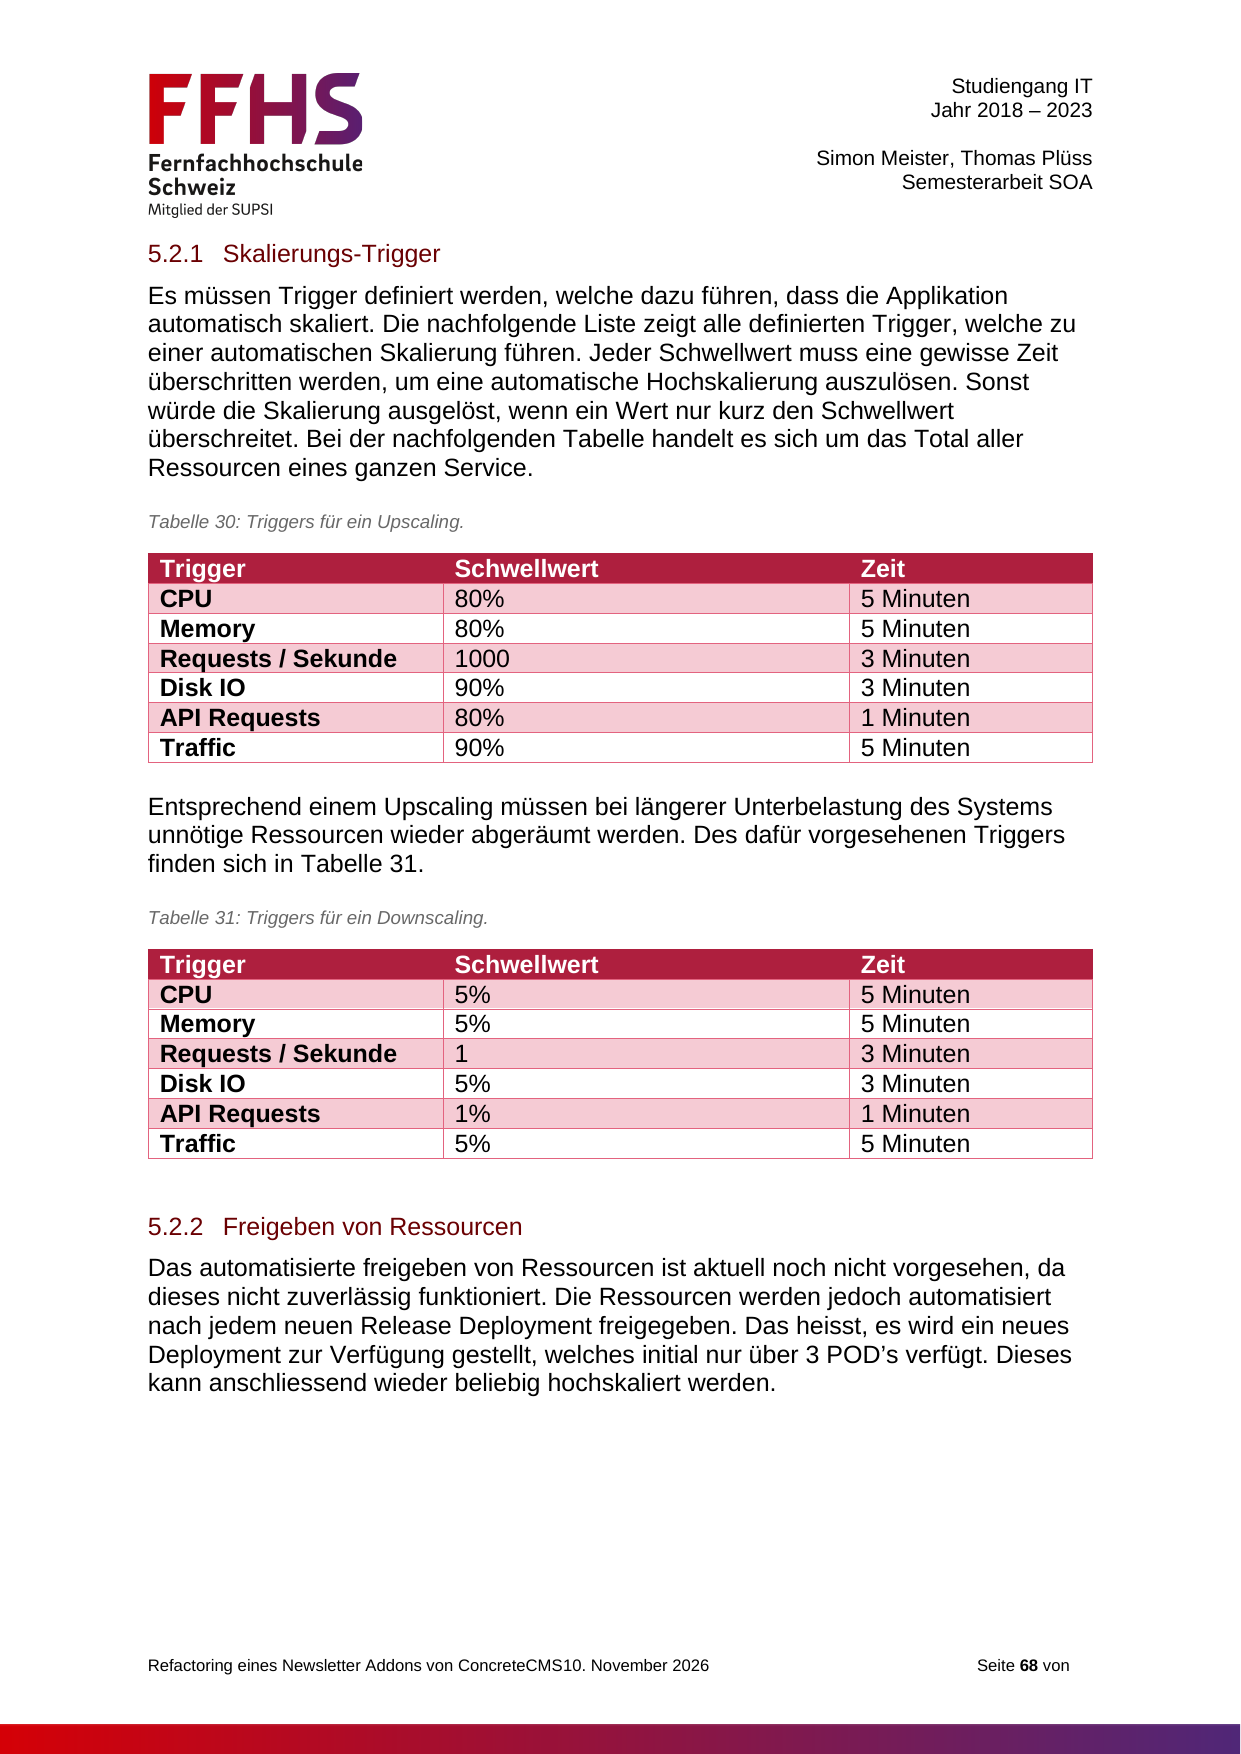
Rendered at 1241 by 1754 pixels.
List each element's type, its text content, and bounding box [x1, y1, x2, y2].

table_cell API Requests [149, 1099, 443, 1128]
table_cell Traffic [149, 1129, 443, 1157]
table_header Schwellwert [444, 554, 849, 583]
table_cell Requests / Sekunde [149, 1039, 443, 1068]
table_cell Requests / Sekunde [149, 644, 443, 672]
subtitle Freigeben von Ressourcen [148, 1212, 1092, 1241]
table_cell 5 Minuten [850, 584, 1092, 613]
table_cell 3 Minuten [850, 644, 1092, 672]
table_header Zeit [850, 554, 1092, 583]
table_cell 1 [444, 1039, 849, 1068]
table_cell 90% [444, 673, 849, 702]
table_cell 5 Minuten [850, 1010, 1092, 1038]
table_cell 5% [444, 1010, 849, 1038]
table_cell 5% [444, 980, 849, 1008]
table_header Trigger [149, 950, 443, 979]
picture [0, 1724, 1241, 1754]
subtitle Skalierungs-Trigger [148, 239, 1092, 268]
picture [148, 73, 363, 218]
table_cell 5% [444, 1069, 849, 1098]
table_header Zeit [850, 950, 1092, 979]
table_cell 90% [444, 733, 849, 762]
table_cell 5 Minuten [850, 733, 1092, 762]
table_cell Memory [149, 614, 443, 642]
table_cell 5 Minuten [850, 614, 1092, 642]
table_cell Traffic [149, 733, 443, 762]
table_cell 1% [444, 1099, 849, 1128]
table_cell Disk IO [149, 1069, 443, 1098]
table_cell 1 Minuten [850, 703, 1092, 732]
text Entsprechend einem Upscaling müssen bei längerer Unterbelastung des Systems unnötige Ressourcen wieder abgeräumt werden. Des dafür vorgesehenen Triggers finden sich in Tabelle 31. [148, 791, 1092, 878]
table_cell Disk IO [149, 673, 443, 702]
table_cell CPU [149, 584, 443, 613]
table_cell 1000 [444, 644, 849, 672]
table_cell 5 Minuten [850, 1129, 1092, 1157]
table_cell API Requests [149, 703, 443, 732]
text Das automatisierte freigeben von Ressourcen ist aktuell noch nicht vorgesehen, da dieses nicht zuverlässig funktioniert. Die Ressourcen werden jedoch automatisiert nach jedem neuen Release Deployment freigegeben. Das heisst, es wird ein neues Deployment zur Verfügung gestellt, welches initial nur über 3 POD’s verfügt. Dieses kann anschliessend wieder beliebig hochskaliert werden. [148, 1253, 1092, 1397]
table_cell 5% [444, 1129, 849, 1157]
table_cell 3 Minuten [850, 1069, 1092, 1098]
table_header Trigger [149, 554, 443, 583]
table_cell 3 Minuten [850, 673, 1092, 702]
table_cell 3 Minuten [850, 1039, 1092, 1068]
table_cell 80% [444, 703, 849, 732]
table_cell 80% [444, 614, 849, 642]
table_cell CPU [149, 980, 443, 1008]
table_cell Memory [149, 1010, 443, 1038]
table_cell 5 Minuten [850, 980, 1092, 1008]
table_cell 80% [444, 584, 849, 613]
table_cell 1 Minuten [850, 1099, 1092, 1128]
table_header Schwellwert [444, 950, 849, 979]
text Es müssen Trigger definiert werden, welche dazu führen, dass die Applikation automatisch skaliert. Die nachfolgende Liste zeigt alle definierten Trigger, welche zu einer automatischen Skalierung führen. Jeder Schwellwert muss eine gewisse Zeit überschritten werden, um eine automatische Hochskalierung auszulösen. Sonst würde die Skalierung ausgelöst, wenn ein Wert nur kurz den Schwellwert überschreitet. Bei der nachfolgenden Tabelle handelt es sich um das Total aller Ressourcen eines ganzen Service. [148, 281, 1092, 482]
